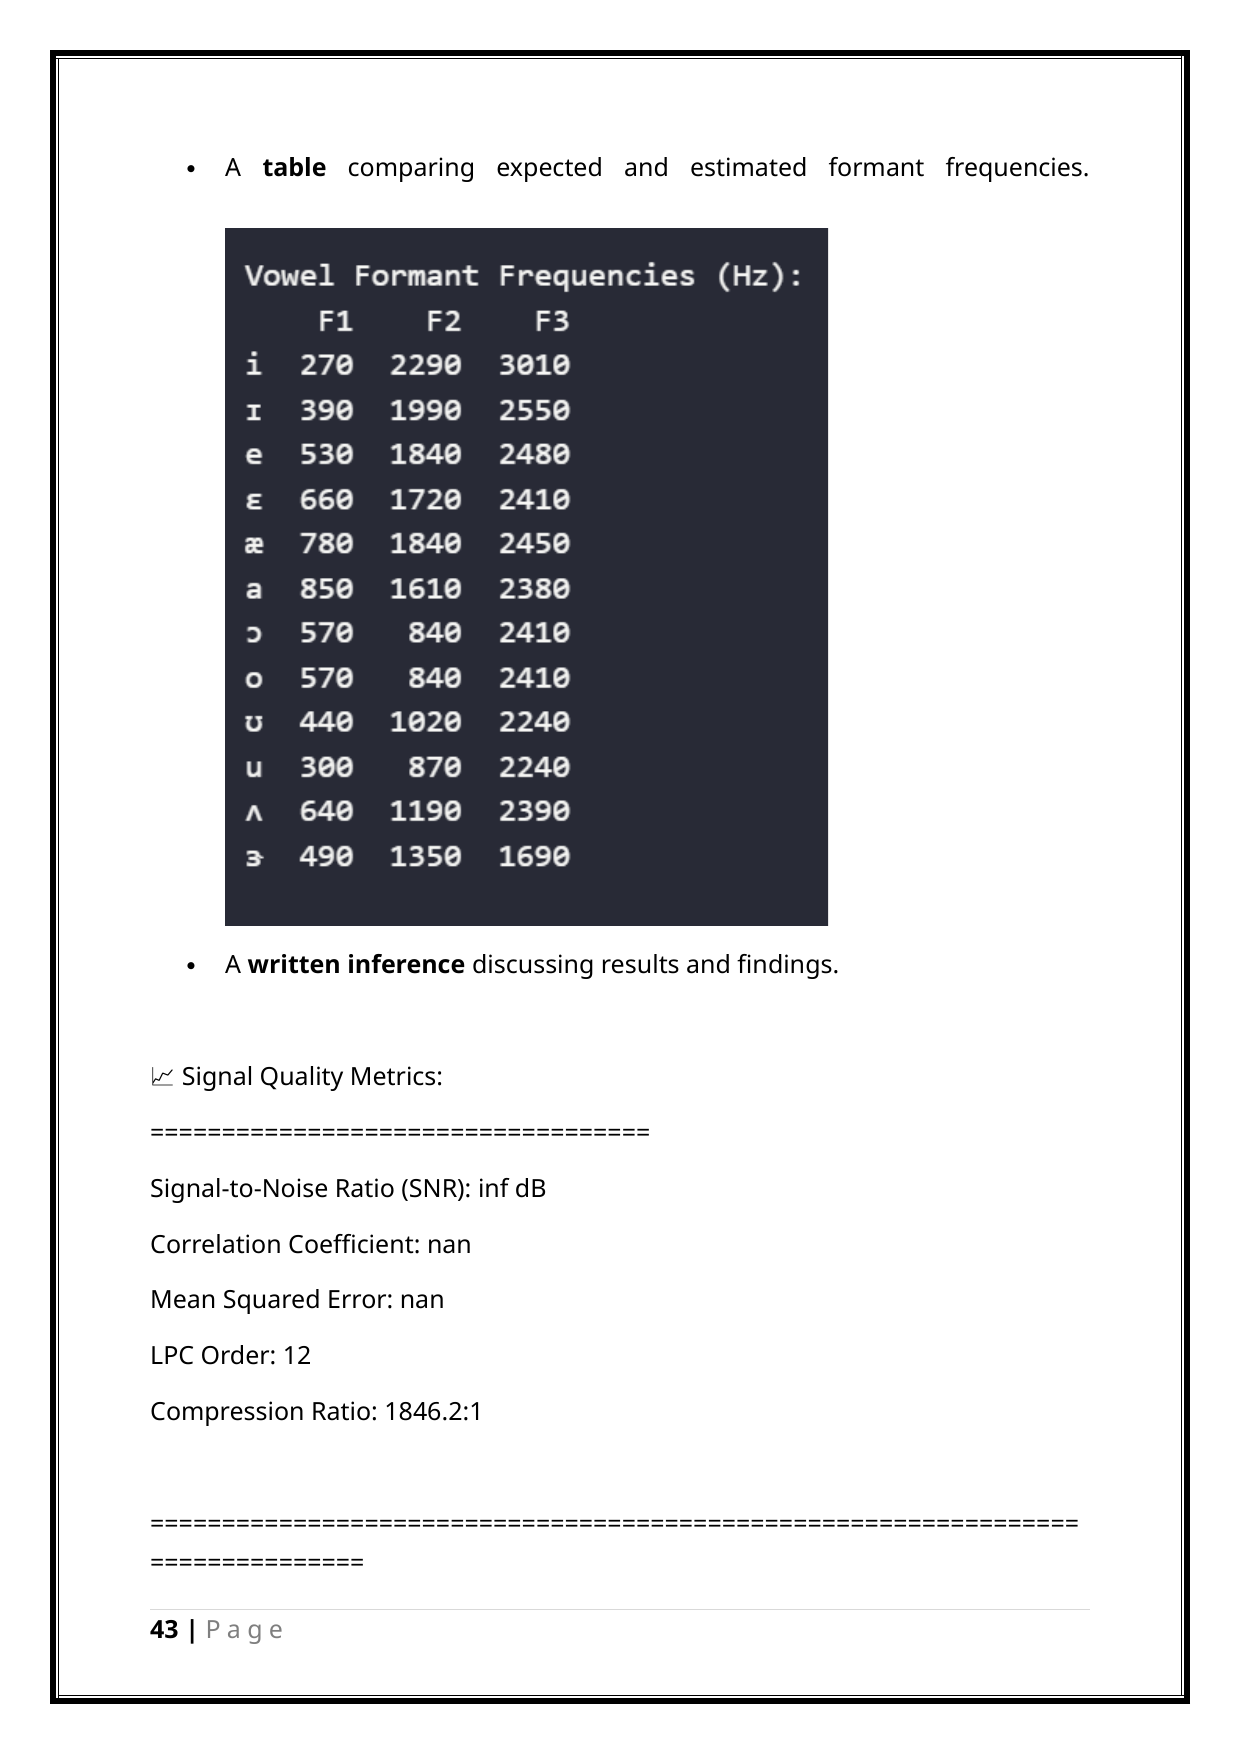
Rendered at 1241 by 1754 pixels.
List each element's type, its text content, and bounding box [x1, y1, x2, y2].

text 📈 Signal Quality Metrics: [150, 1059, 1090, 1093]
text Correlation Coefficient: nan [150, 1226, 1090, 1260]
text Compression Ratio: 1846.2:1 [150, 1394, 1090, 1428]
text =================================== [150, 1114, 1090, 1149]
text Mean Squared Error: nan [150, 1282, 1090, 1316]
picture [225, 228, 829, 926]
list A written inference discussing results and findings. [187, 947, 1090, 981]
text LPC Order: 12 [150, 1338, 1090, 1372]
text Signal-to-Noise Ratio (SNR): inf dB [150, 1170, 1090, 1204]
text ================================================================================ [150, 1505, 1090, 1579]
